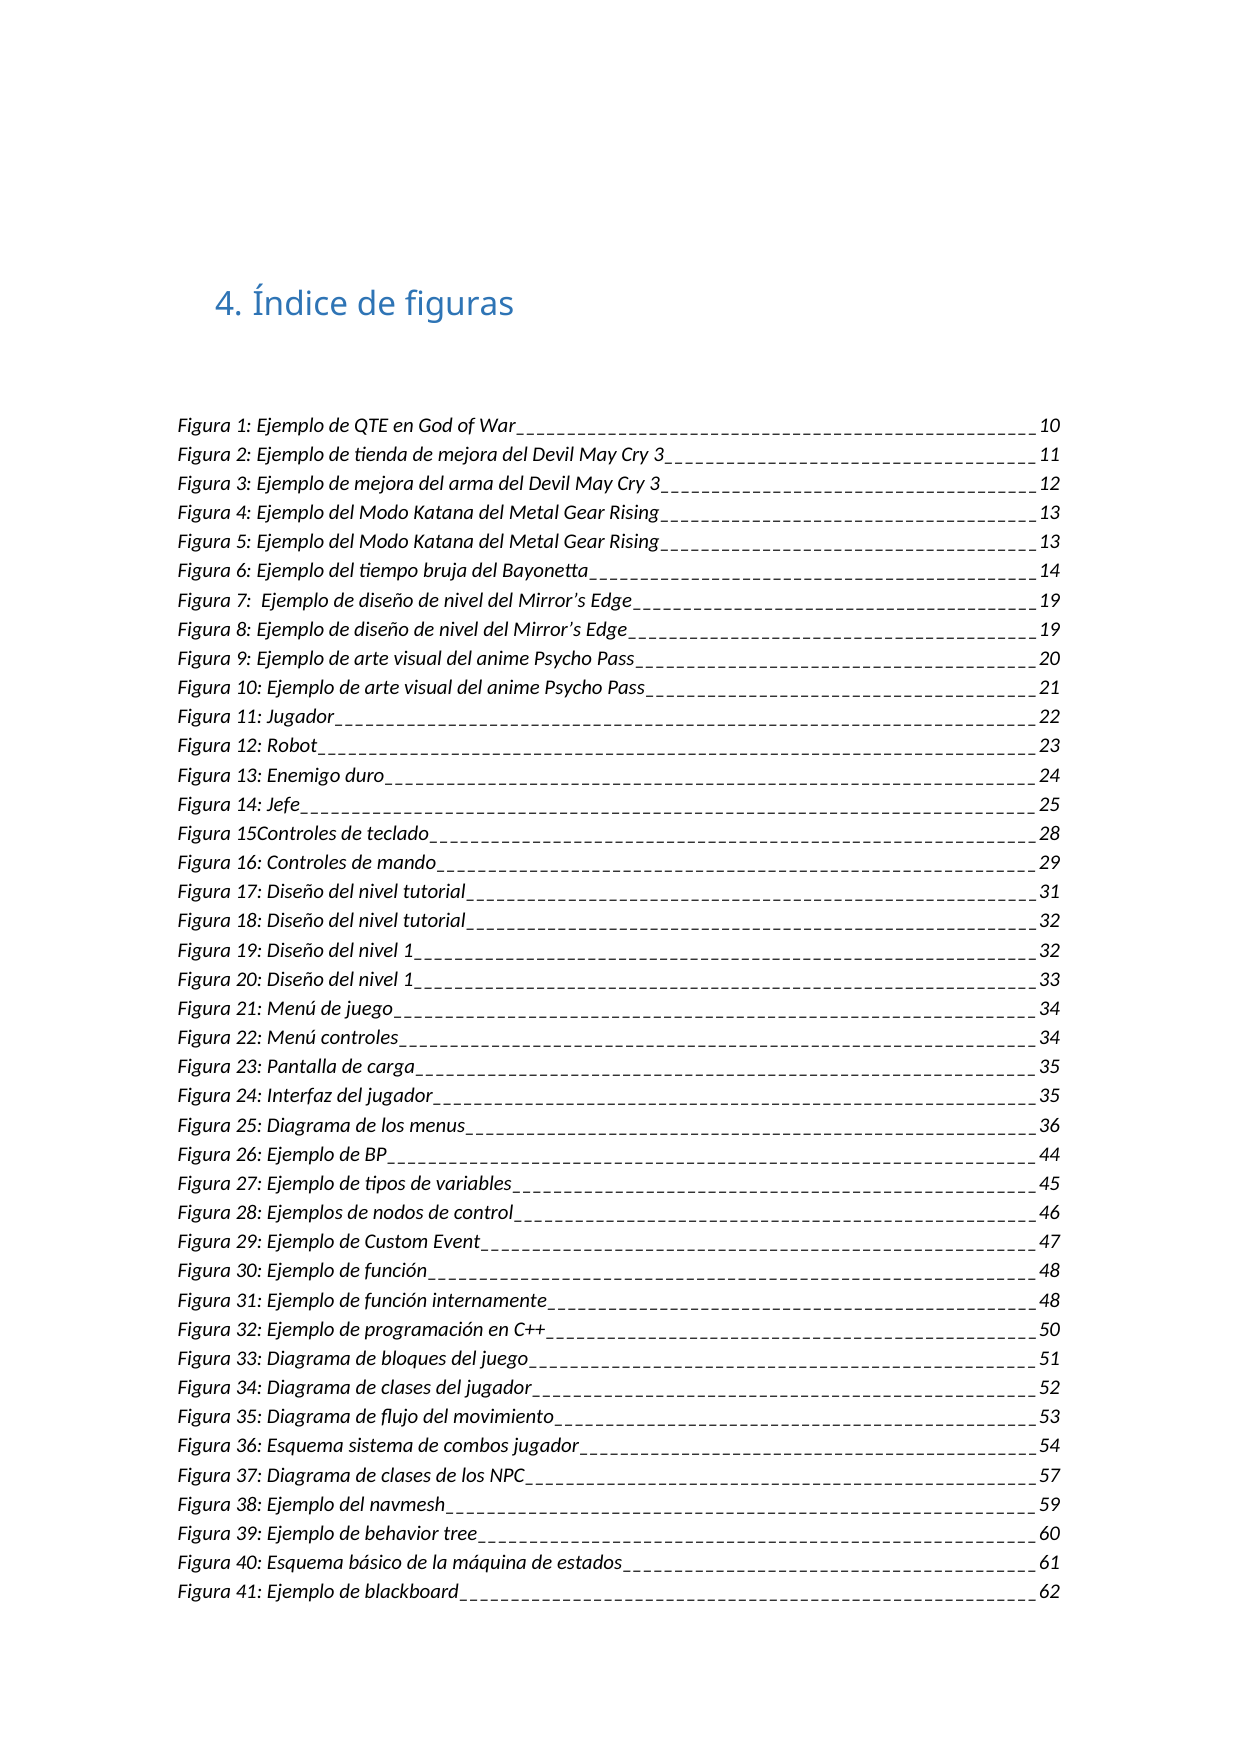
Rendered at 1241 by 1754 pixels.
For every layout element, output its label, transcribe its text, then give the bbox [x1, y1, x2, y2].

text Figura 40: Esquema básico de la máquina de estados 61 [177, 1549, 1063, 1575]
text Figura 31: Ejemplo de función internamente 48 [177, 1287, 1063, 1312]
text Figura 19: Diseño del nivel 1 32 [177, 937, 1063, 962]
text Figura 28: Ejemplos de nodos de control 46 [177, 1199, 1063, 1225]
text Figura 39: Ejemplo de behavior tree 60 [177, 1520, 1063, 1546]
text Figura 32: Ejemplo de programación en C++ 50 [177, 1316, 1063, 1341]
text Figura 36: Esquema sistema de combos jugador 54 [177, 1433, 1063, 1458]
text Figura 3: Ejemplo de mejora del arma del Devil May Cry 3 12 [177, 470, 1063, 496]
text Figura 24: Interfaz del jugador 35 [177, 1083, 1063, 1108]
text Figura 23: Pantalla de carga 35 [177, 1053, 1063, 1079]
text Figura 4: Ejemplo del Modo Katana del Metal Gear Rising 13 [177, 499, 1063, 525]
text Figura 13: Enemigo duro 24 [177, 762, 1063, 787]
text Figura 11: Jugador 22 [177, 703, 1063, 729]
text Figura 30: Ejemplo de función 48 [177, 1258, 1063, 1283]
text Figura 25: Diagrama de los menus 36 [177, 1112, 1063, 1137]
text Figura 20: Diseño del nivel 1 33 [177, 966, 1063, 991]
text Figura 12: Robot 23 [177, 733, 1063, 758]
text Figura 41: Ejemplo de blackboard 62 [177, 1578, 1063, 1604]
text Figura 33: Diagrama de bloques del juego 51 [177, 1345, 1063, 1371]
text Figura 16: Controles de mando 29 [177, 849, 1063, 875]
text Figura 2: Ejemplo de tienda de mejora del Devil May Cry 3 11 [177, 441, 1063, 466]
text Figura 5: Ejemplo del Modo Katana del Metal Gear Rising 13 [177, 528, 1063, 554]
text Figura 27: Ejemplo de tipos de variables 45 [177, 1170, 1063, 1196]
subtitle Índice de figuras [215, 280, 1063, 325]
text Figura 6: Ejemplo del tiempo bruja del Bayonetta 14 [177, 558, 1063, 583]
text Figura 9: Ejemplo de arte visual del anime Psycho Pass 20 [177, 645, 1063, 671]
text Figura 8: Ejemplo de diseño de nivel del Mirror’s Edge 19 [177, 616, 1063, 641]
text Figura 21: Menú de juego 34 [177, 995, 1063, 1021]
text Figura 34: Diagrama de clases del jugador 52 [177, 1374, 1063, 1400]
text Figura 15Controles de teclado 28 [177, 820, 1063, 846]
text Figura 7: Ejemplo de diseño de nivel del Mirror’s Edge 19 [177, 587, 1063, 612]
text Figura 26: Ejemplo de BP 44 [177, 1141, 1063, 1166]
text Figura 10: Ejemplo de arte visual del anime Psycho Pass 21 [177, 674, 1063, 700]
text Figura 35: Diagrama de flujo del movimiento 53 [177, 1403, 1063, 1429]
text Figura 22: Menú controles 34 [177, 1024, 1063, 1050]
text Figura 38: Ejemplo del navmesh 59 [177, 1491, 1063, 1516]
text Figura 14: Jefe 25 [177, 791, 1063, 816]
text Figura 18: Diseño del nivel tutorial 32 [177, 908, 1063, 933]
text Figura 37: Diagrama de clases de los NPC 57 [177, 1462, 1063, 1487]
text Figura 1: Ejemplo de QTE en God of War 10 [177, 412, 1063, 437]
text Figura 17: Diseño del nivel tutorial 31 [177, 878, 1063, 904]
text Figura 29: Ejemplo de Custom Event 47 [177, 1228, 1063, 1254]
